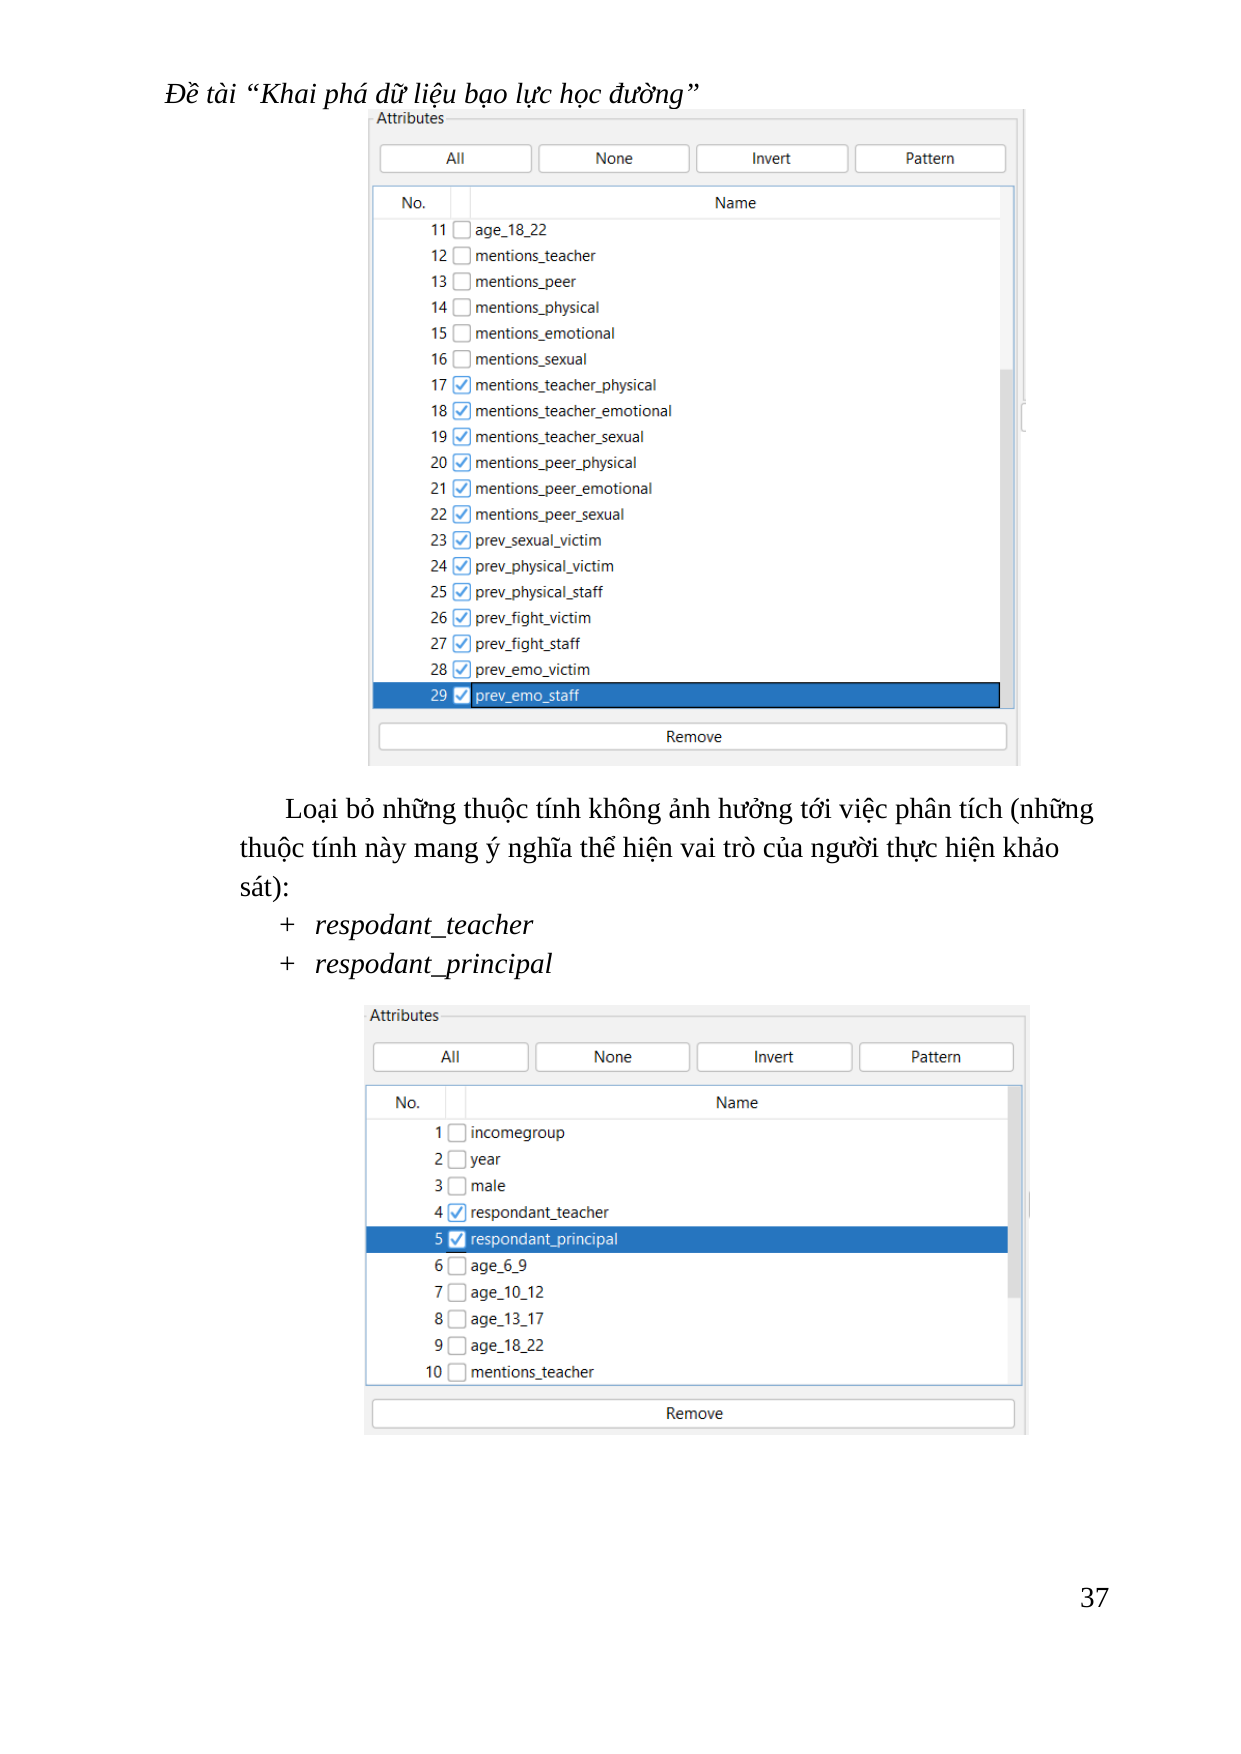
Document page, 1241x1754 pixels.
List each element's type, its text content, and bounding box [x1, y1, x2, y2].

list respodant_principal [277, 946, 1109, 979]
picture [368, 109, 1026, 766]
text Loại bỏ những thuộc tính không ảnh hưởng tới việc phân tích (những thuộc tính này mang ý nghĩa thể hiện vai trò của người thực hiện khảo sát): [239, 792, 1109, 902]
picture [364, 1005, 1030, 1435]
list respodant_teacher [277, 907, 1109, 941]
